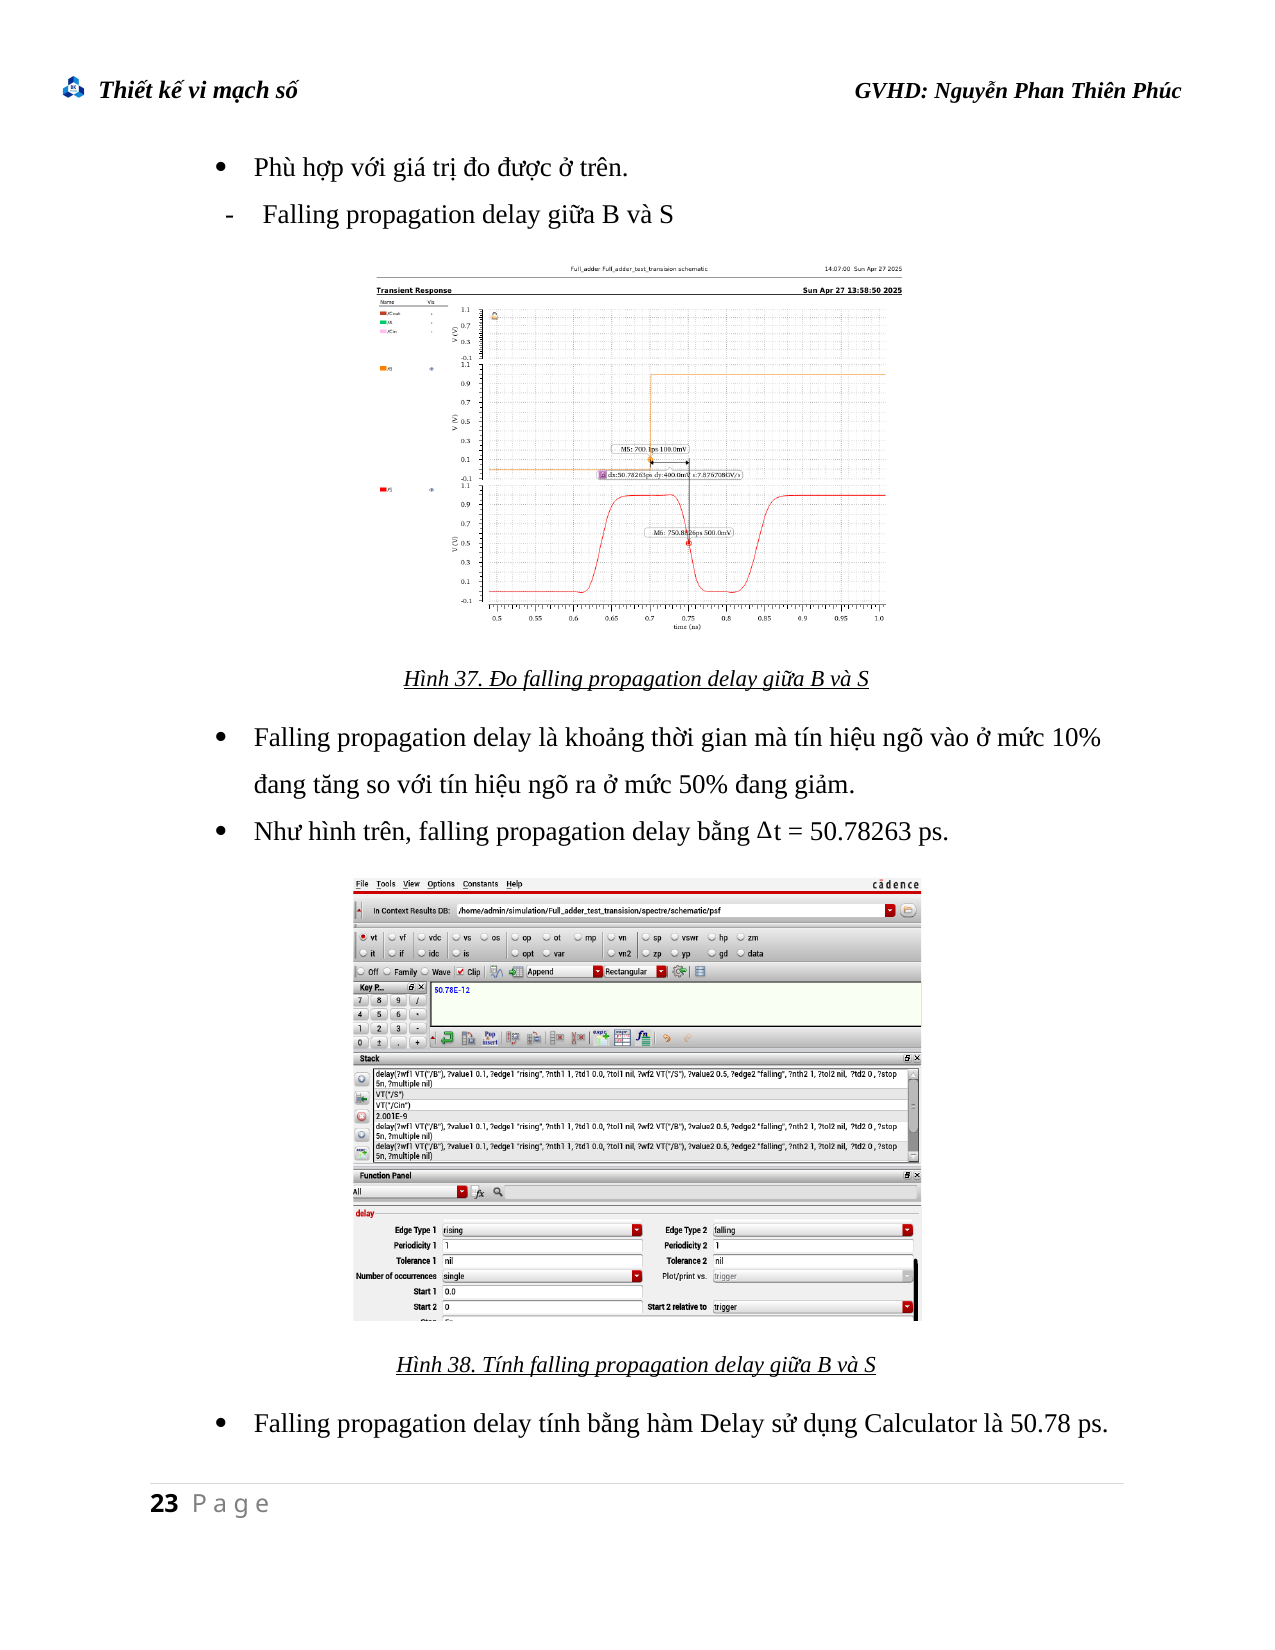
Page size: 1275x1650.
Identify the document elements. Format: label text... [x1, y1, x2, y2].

list Falling propagation delay là khoảng thời gian mà tín hiệu ngõ vào ở mức 10% đang tăng so với tín hiệu ngõ ra ở mức 50% đang giảm. [216, 721, 1124, 799]
picture [370, 261, 905, 635]
text Hình 38. Tính falling propagation delay giữa B và S [150, 1351, 1124, 1378]
list Falling propagation delay giữa B và S [225, 198, 1124, 229]
list Falling propagation delay tính bằng hàm Delay sử dụng Calculator là 50.78 ps. [216, 1407, 1124, 1439]
picture [353, 878, 922, 1321]
list Như hình trên, falling propagation delay bằng t = 50.78263 ps. [216, 815, 1124, 846]
picture [61, 75, 86, 99]
list Phù hợp với giá trị đo được ở trên. [216, 151, 1124, 182]
text Hình 37. Đo falling propagation delay giữa B và S [150, 665, 1124, 692]
